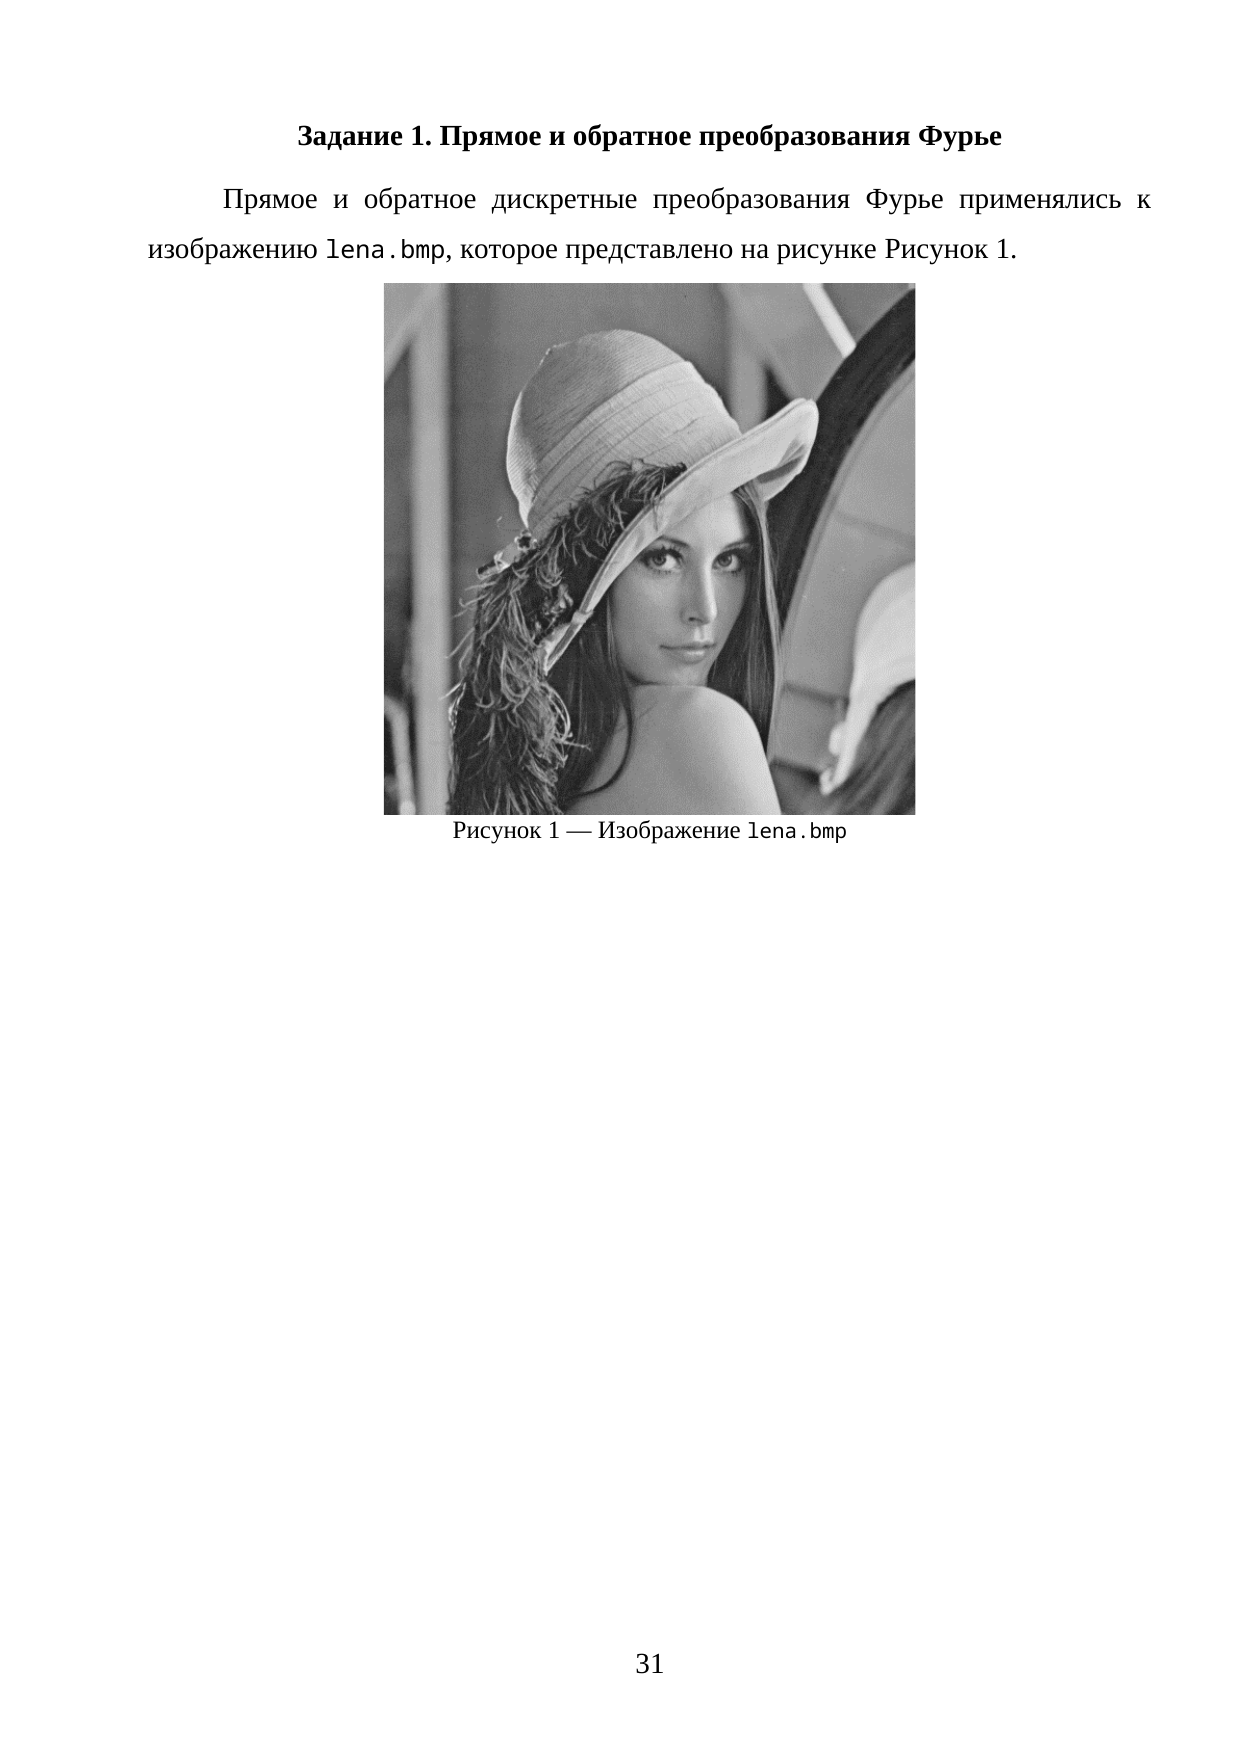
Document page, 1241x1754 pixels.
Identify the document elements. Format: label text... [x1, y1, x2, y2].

text Прямое и обратное дискретные преобразования Фурье применялись к изображению lena.bmp, которое представлено на рисунке 1. [148, 181, 1152, 266]
picture [383, 283, 916, 815]
subtitle Задание 1. Прямое и обратное преобразования Фурье [148, 118, 1152, 152]
